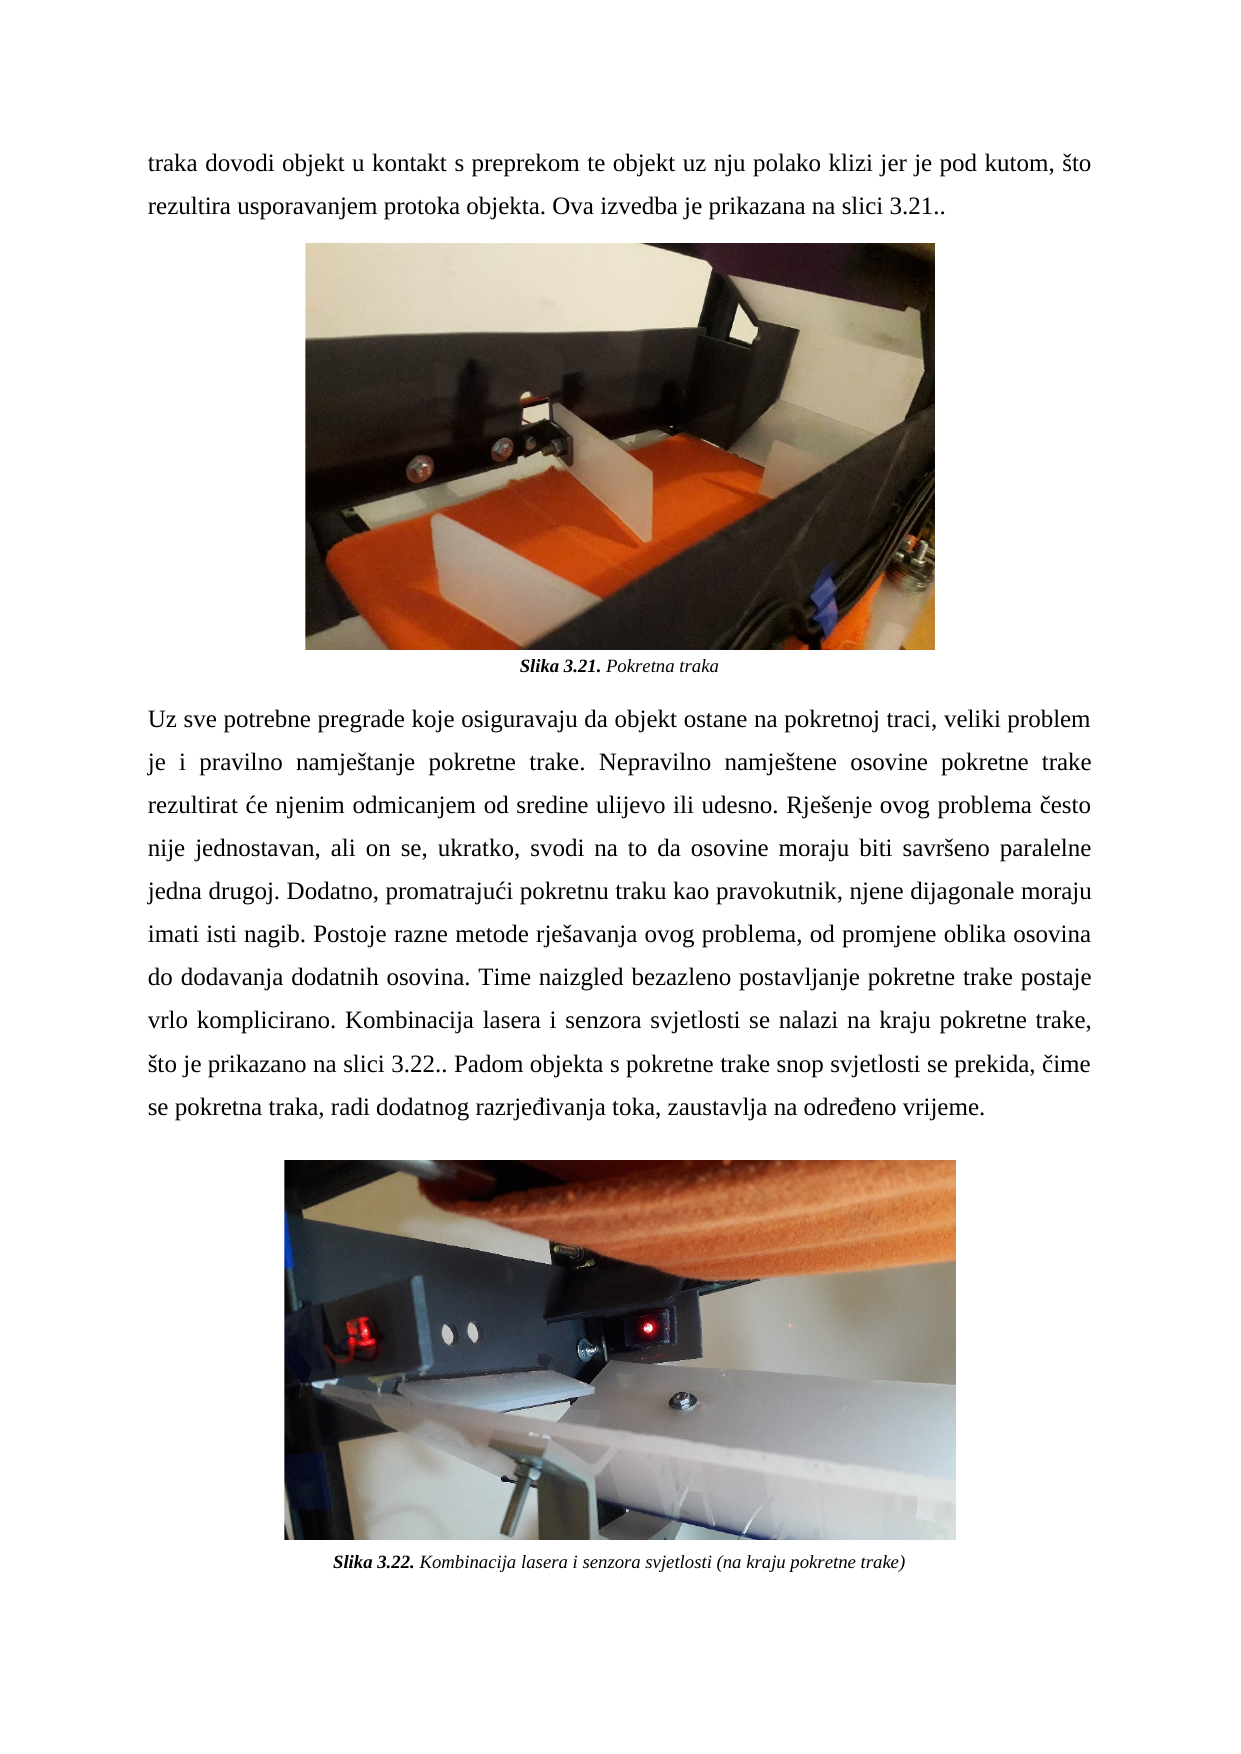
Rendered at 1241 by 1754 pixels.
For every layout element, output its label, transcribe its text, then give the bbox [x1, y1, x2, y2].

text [148, 148, 1093, 219]
picture [284, 1160, 956, 1540]
picture [305, 243, 935, 650]
